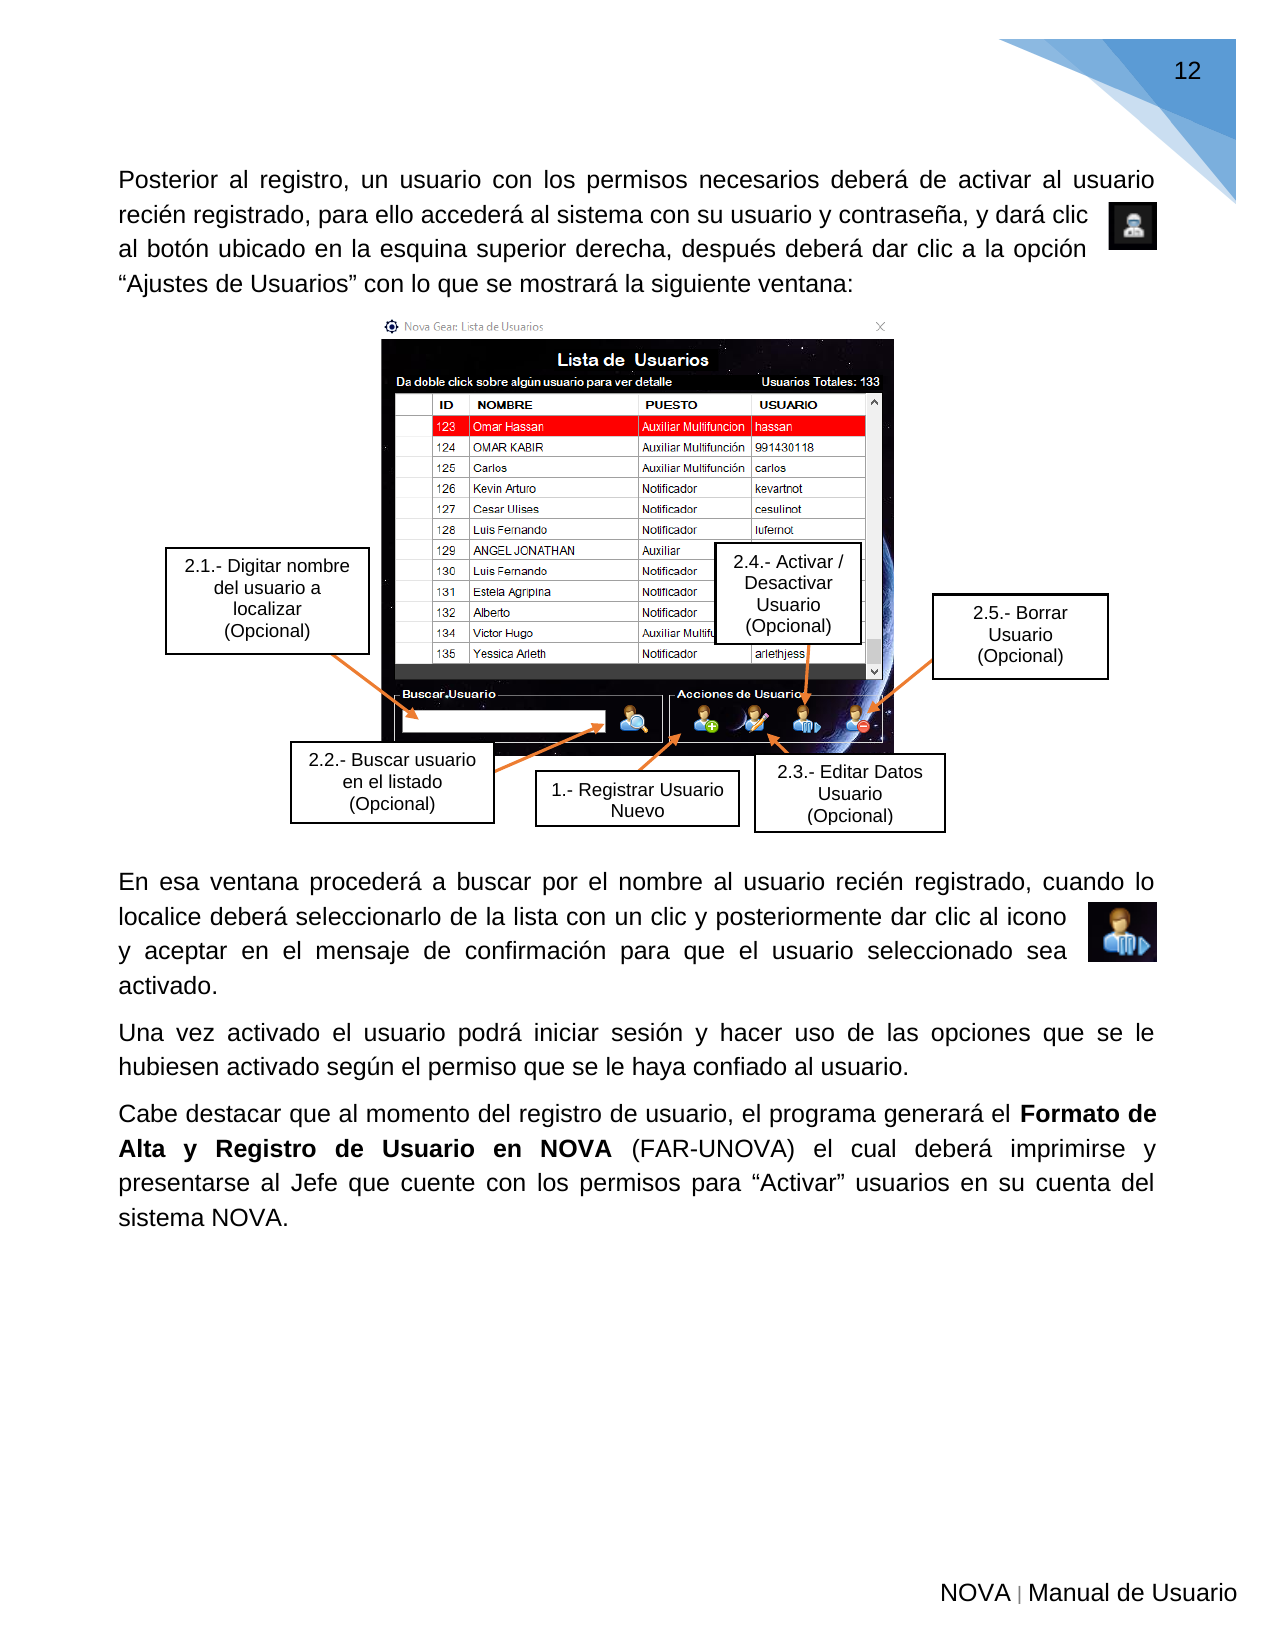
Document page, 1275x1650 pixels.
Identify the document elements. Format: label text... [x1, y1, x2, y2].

text Posterior al registro, un usuario con los permisos necesarios deberá de activar al usuario recién registrado, para ello accederá al sistema con su usuario y contraseña, y dará clic al botón ubicado en la esquina superior derecha, después deberá dar clic a la opción “Ajustes de Usuarios” con lo que se mostrará la siguiente ventana: [118, 165, 1157, 297]
text Cabe destacar que al momento del registro de usuario, el programa generará el Formato de Alta y Registro de Usuario en NOVA (FAR-UNOVA) el cual deberá imprimirse y presentarse al Jefe que cuente con los permisos para “Activar” usuarios en su cuenta del sistema NOVA. [118, 1099, 1157, 1231]
picture [997, 39, 1236, 250]
picture [1088, 902, 1157, 962]
text Una vez activado el usuario podrá iniciar sesión y hacer uso de las opciones que se le hubiesen activado según el permiso que se le haya confiado al usuario. [118, 1018, 1157, 1081]
picture [381, 315, 894, 756]
text En esa ventana procederá a buscar por el nombre al usuario recién registrado, cuando lo localice deberá seleccionarlo de la lista con un clic y posteriormente dar clic al icono y aceptar en el mensaje de confirmación para que el usuario seleccionado sea activado. [118, 867, 1157, 999]
